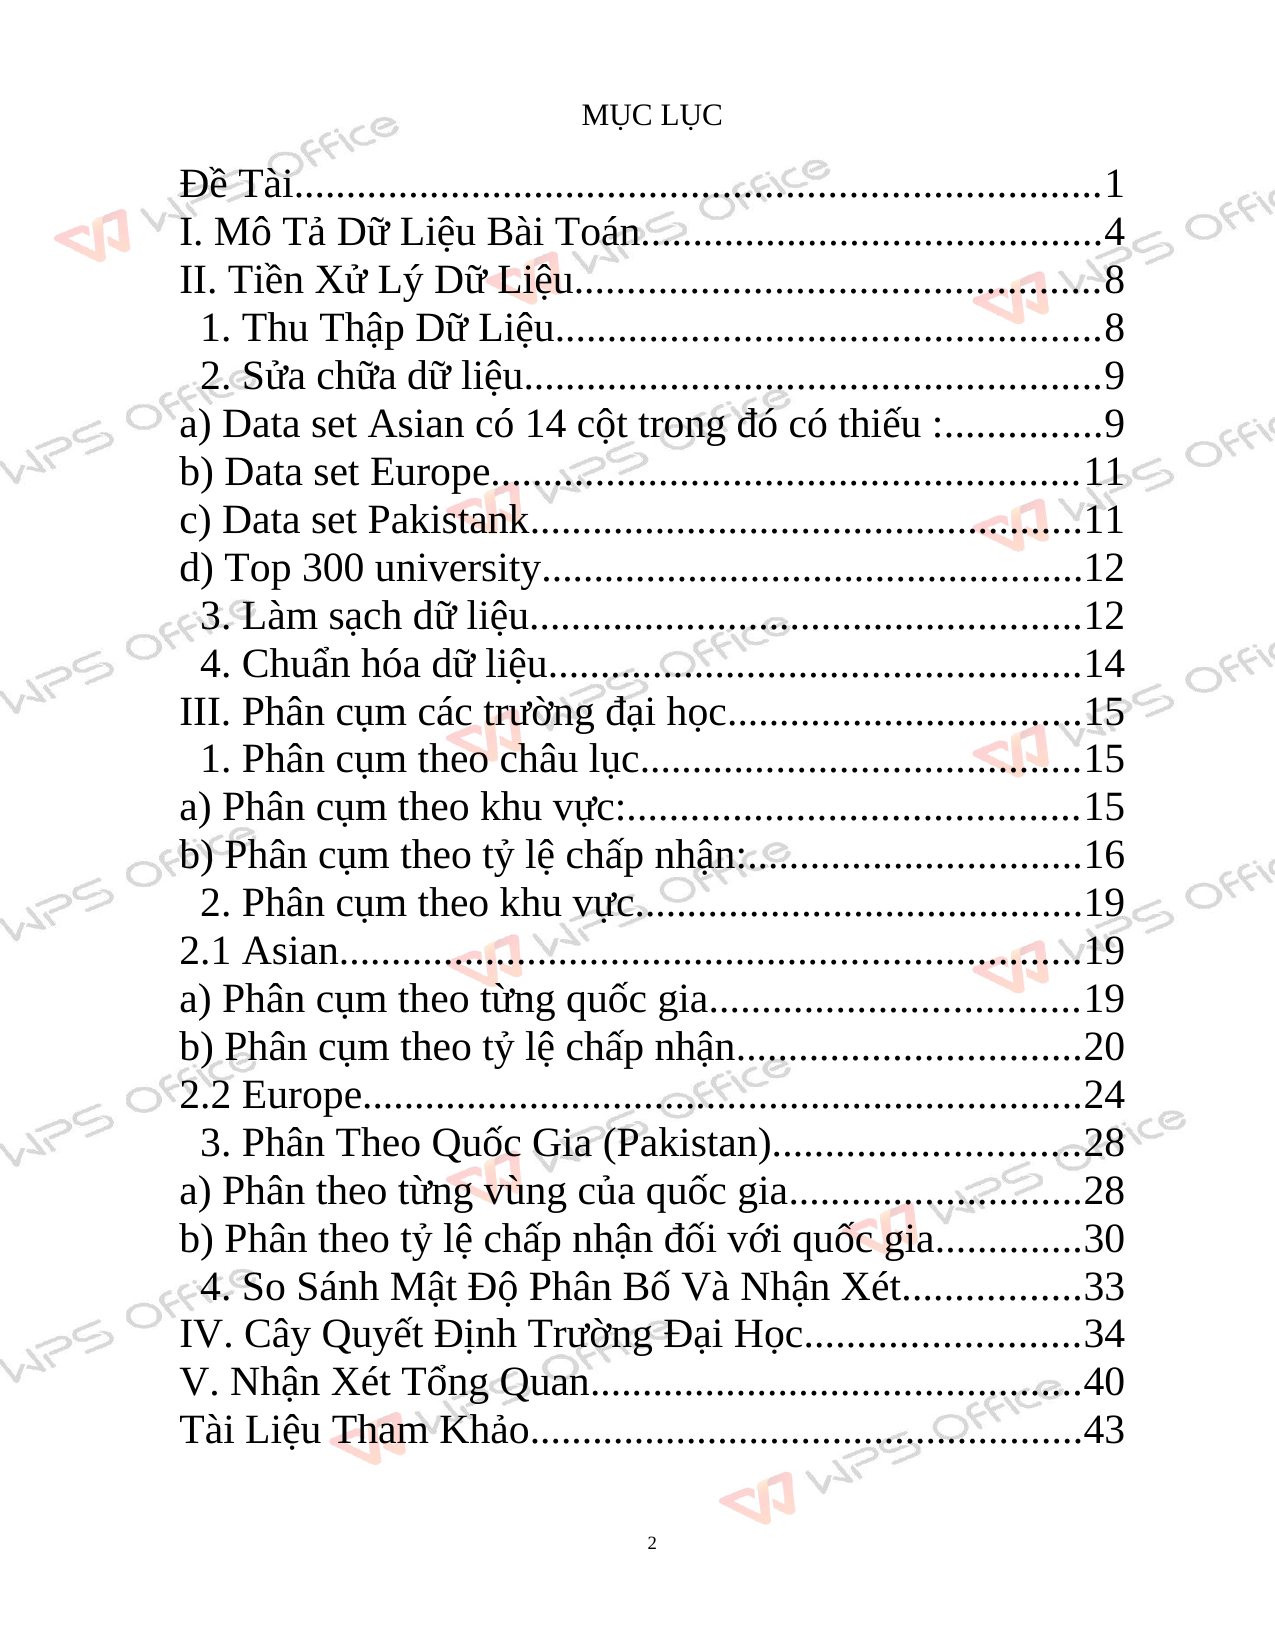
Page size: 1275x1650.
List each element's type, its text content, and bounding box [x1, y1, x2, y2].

text MỤC LỤC [179, 97, 1125, 132]
picture [0, 75, 1275, 1553]
